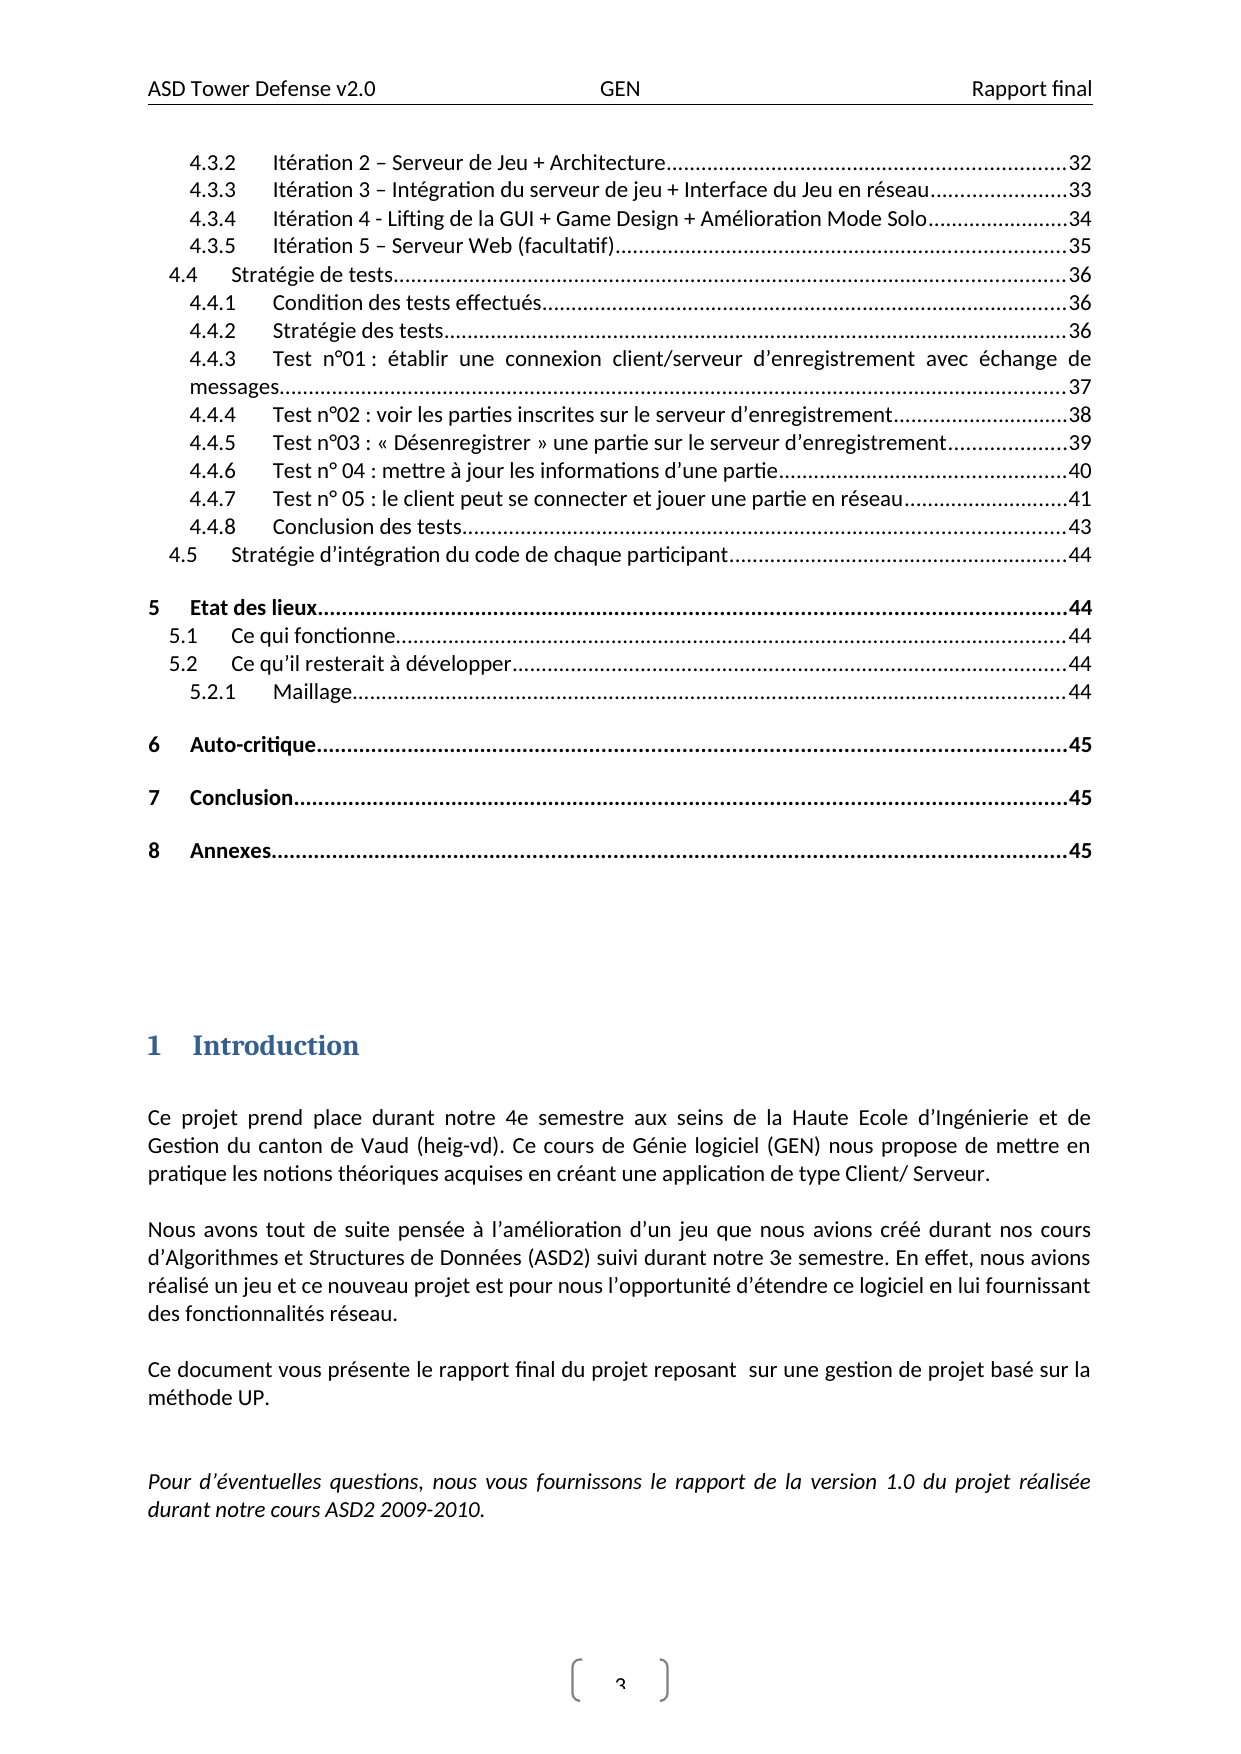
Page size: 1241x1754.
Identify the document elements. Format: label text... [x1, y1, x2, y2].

text Nous avons tout de suite pensée à l’amélioration d’un jeu que nous avions créé durant nos cours d’Algorithmes et Structures de Données (ASD2) suivi durant notre 3e semestre. En effet, nous avions réalisé un jeu et ce nouveau projet est pour nous l’opportunité d’étendre ce logiciel en lui fournissant des fonctionnalités réseau. [148, 1215, 1093, 1327]
text Pour d’éventuelles questions, nous vous fournissons le rapport de la version 1.0 du projet réalisée durant notre cours ASD2 2009-2010. [148, 1467, 1093, 1523]
text Ce projet prend place durant notre 4e semestre aux seins de la Haute Ecole d’Ingénierie et de Gestion du canton de Vaud (heig-vd). Ce cours de Génie logiciel (GEN) nous propose de mettre en pratique les notions théoriques acquises en créant une application de type Client/ Serveur. [148, 1103, 1093, 1187]
subtitle Introduction [148, 1029, 1093, 1063]
text Ce document vous présente le rapport final du projet reposant sur une gestion de projet basé sur la méthode UP. [148, 1355, 1093, 1411]
